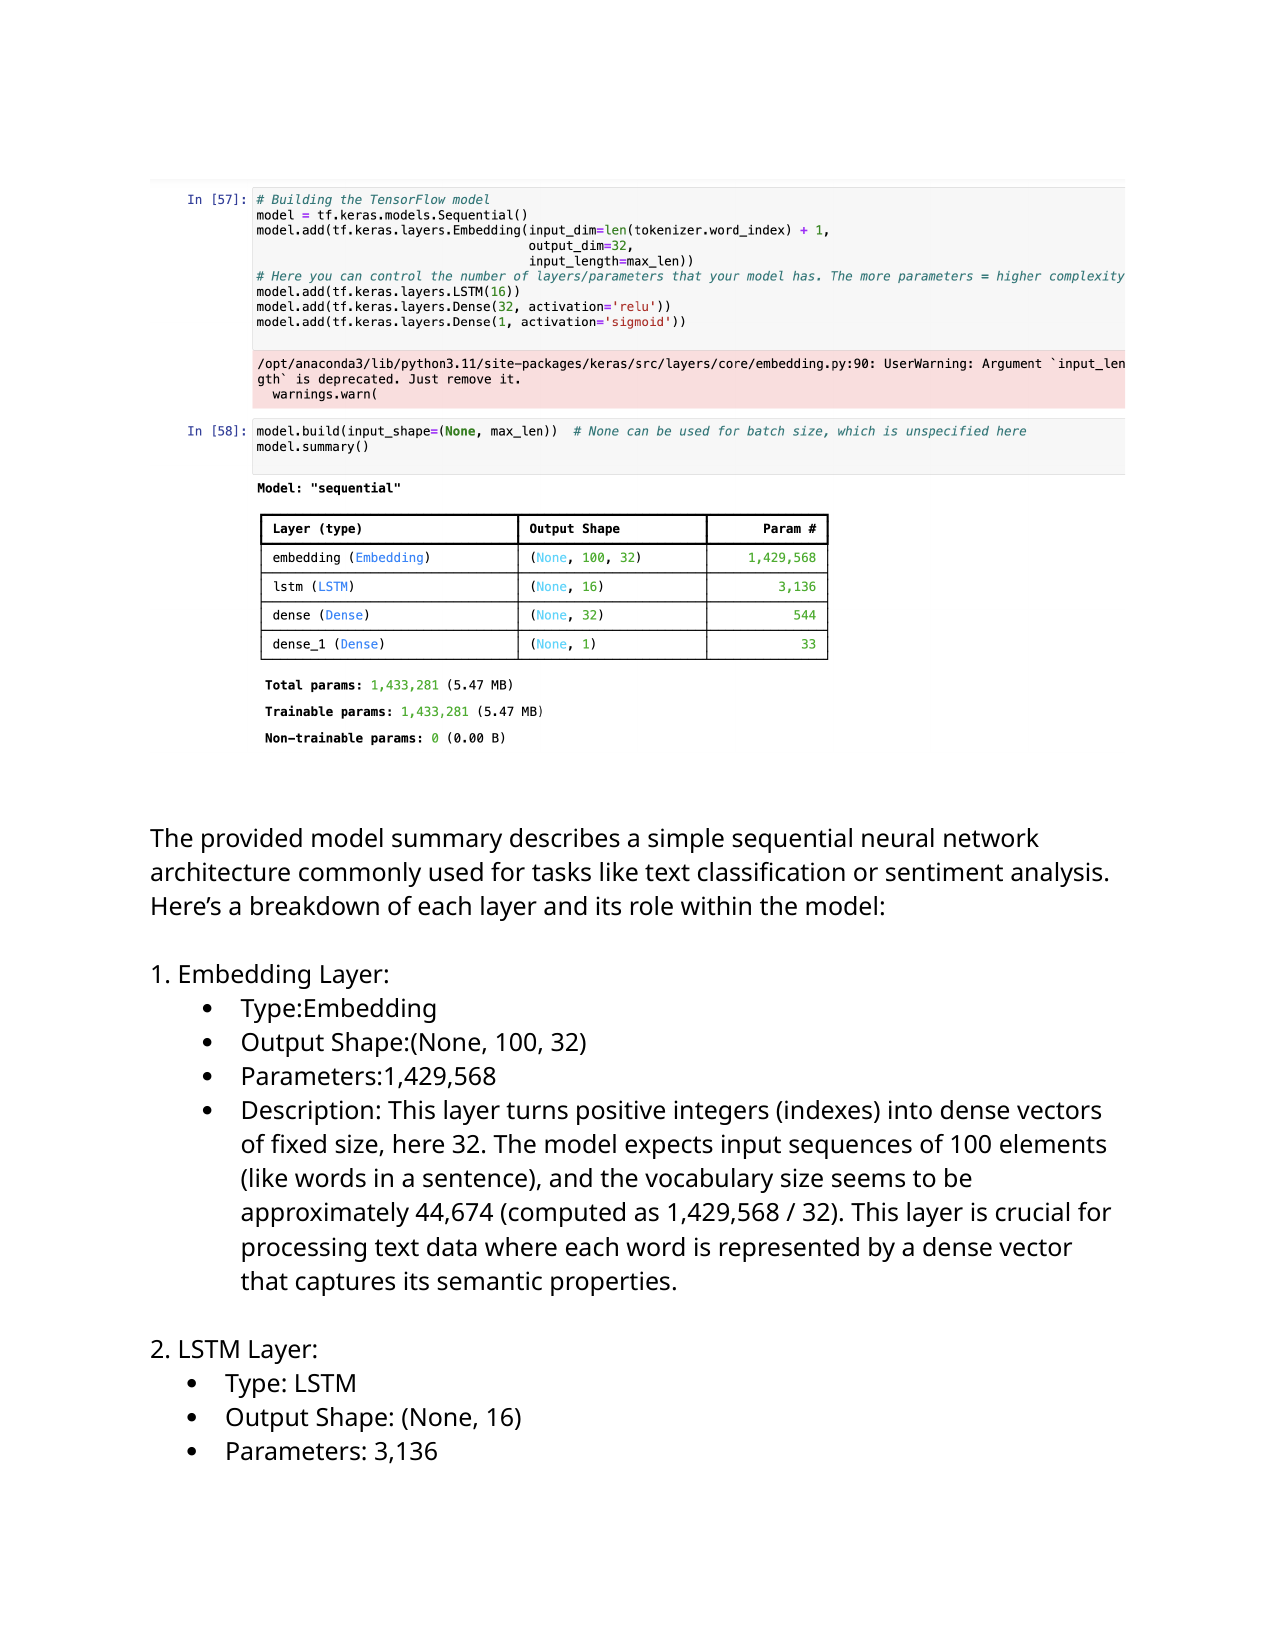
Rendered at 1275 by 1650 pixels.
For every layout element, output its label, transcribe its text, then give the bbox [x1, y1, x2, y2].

list Type: LSTM [187, 1365, 1125, 1399]
list Output Shape:(None, 100, 32) [203, 1025, 1125, 1059]
list Parameters: 3,136 [187, 1433, 1125, 1468]
list Description: This layer turns positive integers (indexes) into dense vectors of fixed size, here 32. The model expects input sequences of 100 elements (like words in a sentence), and the vocabulary size seems to be approximately 44,674 (computed as 1,429,568 / 32). This layer is crucial for processing text data where each word is represented by a dense vector that captures its semantic properties. [203, 1093, 1125, 1297]
list Parameters:1,429,568 [203, 1059, 1125, 1093]
text 2. LSTM Layer: [150, 1331, 1125, 1365]
picture [150, 179, 1125, 753]
list Output Shape: (None, 16) [187, 1399, 1125, 1433]
text 1. Embedding Layer: [150, 957, 1125, 991]
text The provided model summary describes a simple sequential neural network architecture commonly used for tasks like text classification or sentiment analysis. Here’s a breakdown of each layer and its role within the model: [150, 820, 1125, 923]
list Type:Embedding [203, 991, 1125, 1025]
